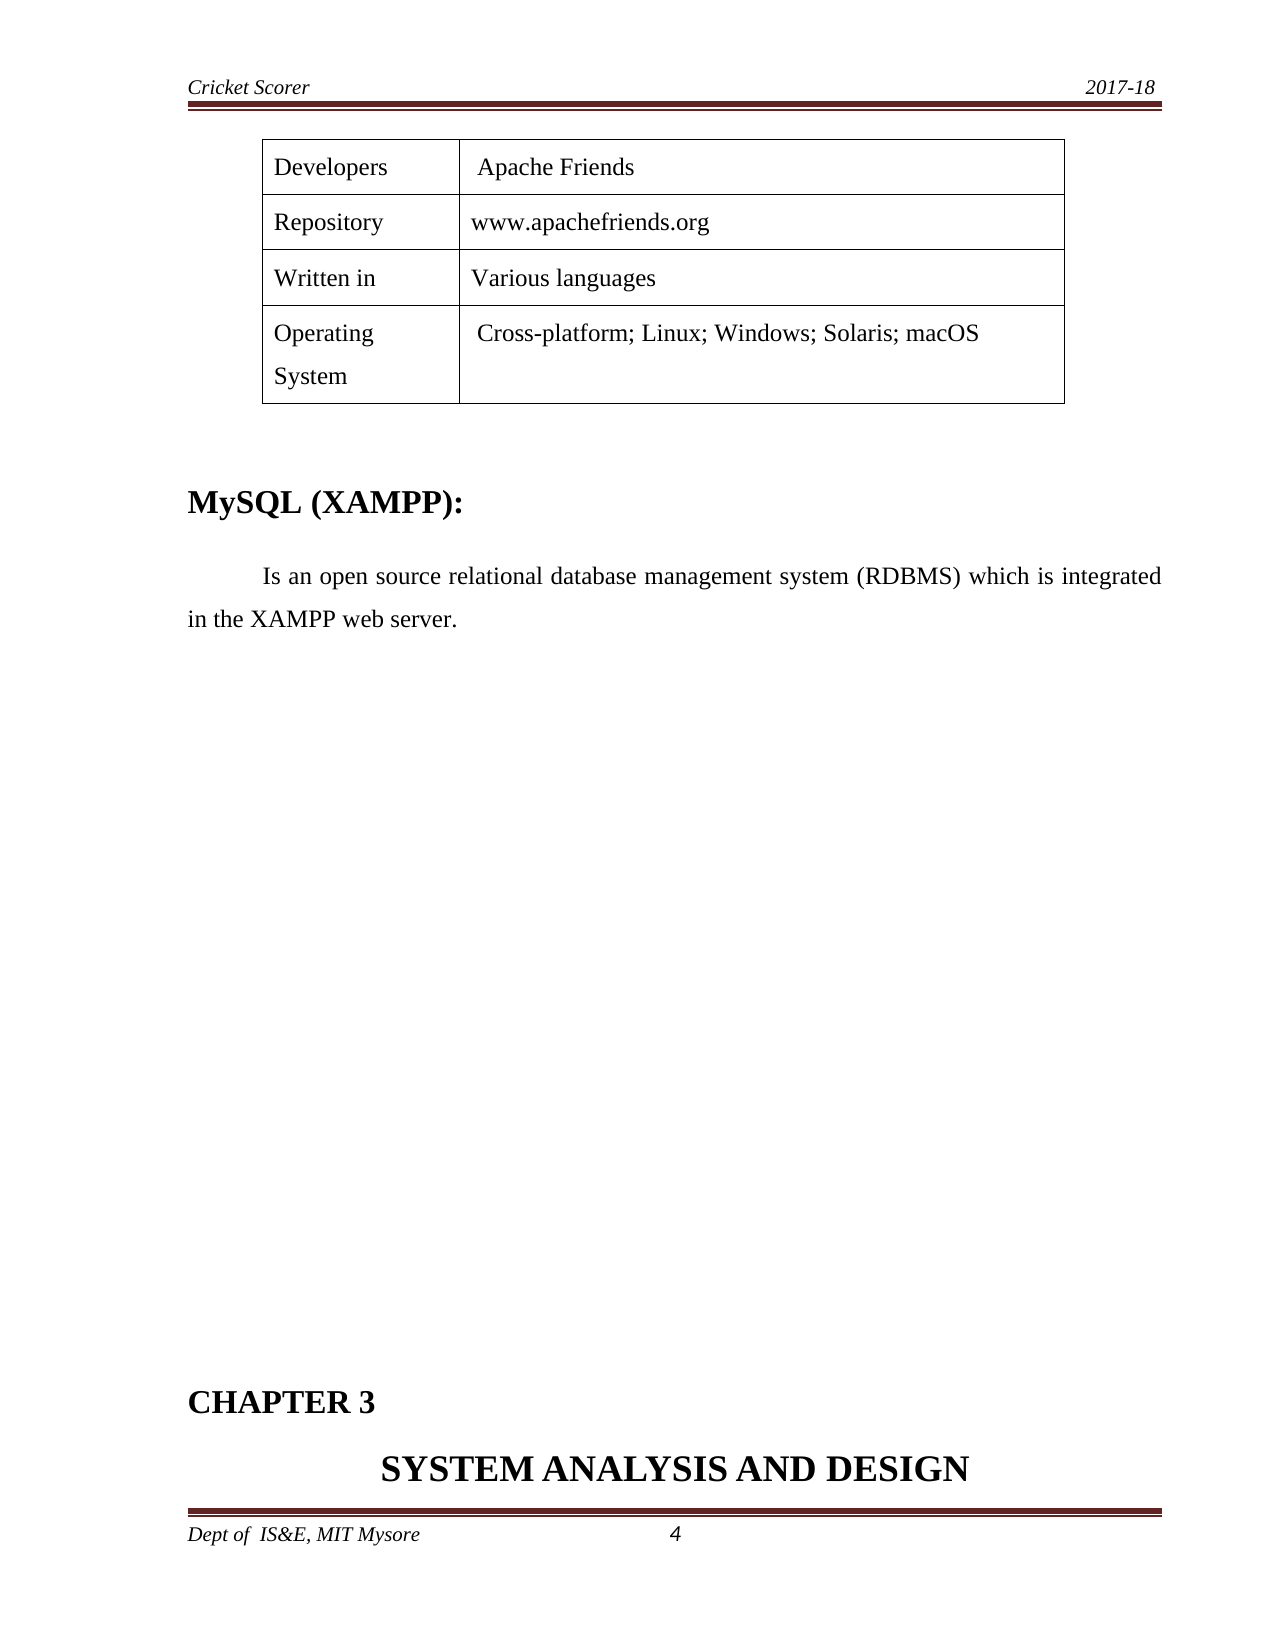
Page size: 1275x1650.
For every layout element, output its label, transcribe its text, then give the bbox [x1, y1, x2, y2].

table_header Developers [263, 140, 459, 194]
text CHAPTER 3 [187, 1382, 1162, 1420]
table_cell Repository [263, 195, 459, 249]
table_cell Various languages [460, 250, 1064, 305]
text MySQL (XAMPP): [187, 483, 1162, 521]
text SYSTEM ANALYSIS AND DESIGN [187, 1447, 1162, 1490]
table_header Apache Friends [460, 140, 1064, 194]
text Is an open source relational database management system (RDBMS) which is integrated in the XAMPP web server. [187, 561, 1162, 633]
table_cell www.apachefriends.org [460, 195, 1064, 249]
table_cell Cross-platform; Linux; Windows; Solaris; macOS [460, 306, 1064, 403]
table_cell Written in [263, 250, 459, 305]
table_cell Operating System [263, 306, 459, 403]
